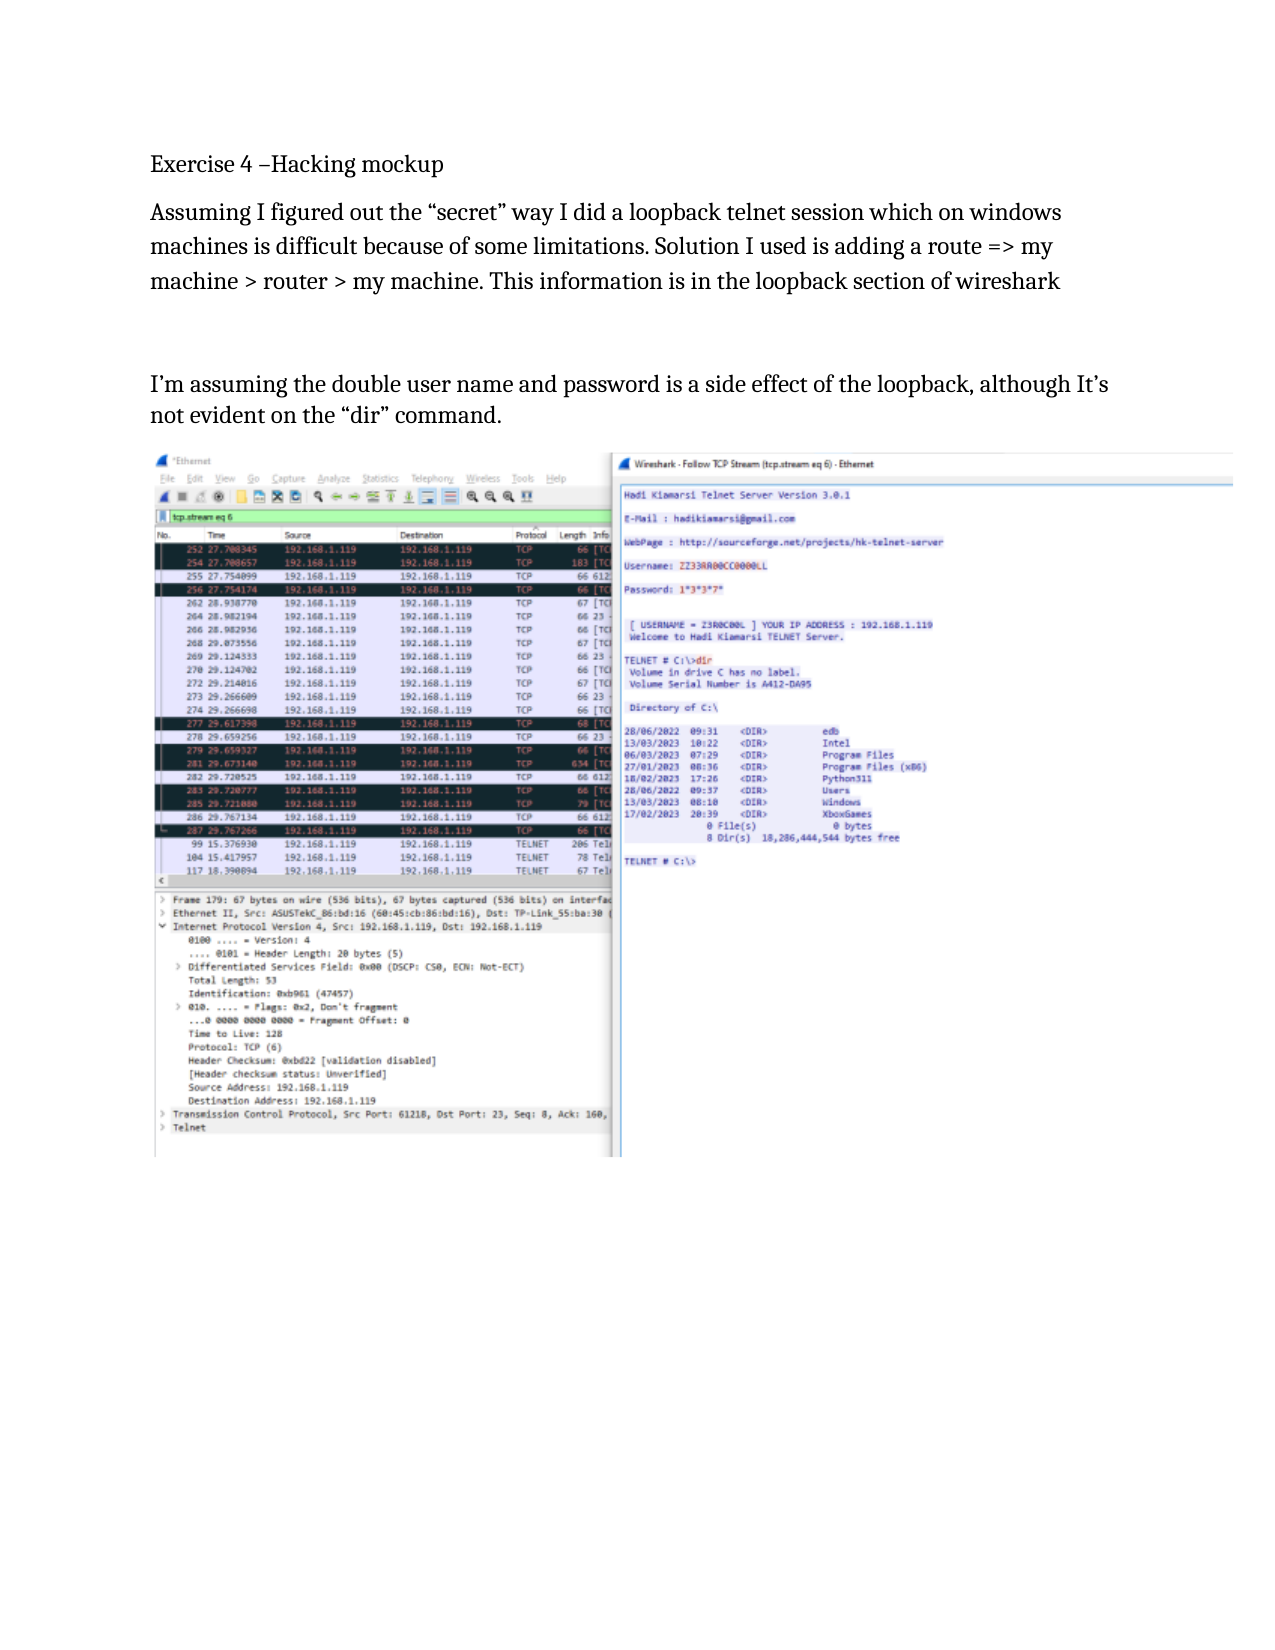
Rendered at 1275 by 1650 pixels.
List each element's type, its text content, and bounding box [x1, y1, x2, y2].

text Exercise 4 –Hacking mockup [150, 150, 1125, 179]
text Assuming I figured out the “secret” way I did a loopback telnet session which on windows machines is difficult because of some limitations. Solution I used is adding a route => my machine > router > my machine. This information is in the loopback section of wireshark [150, 198, 1125, 295]
text I’m assuming the double user name and password is a side effect of the loopback, although It’s not evident on the “dir” command. [150, 370, 1125, 430]
